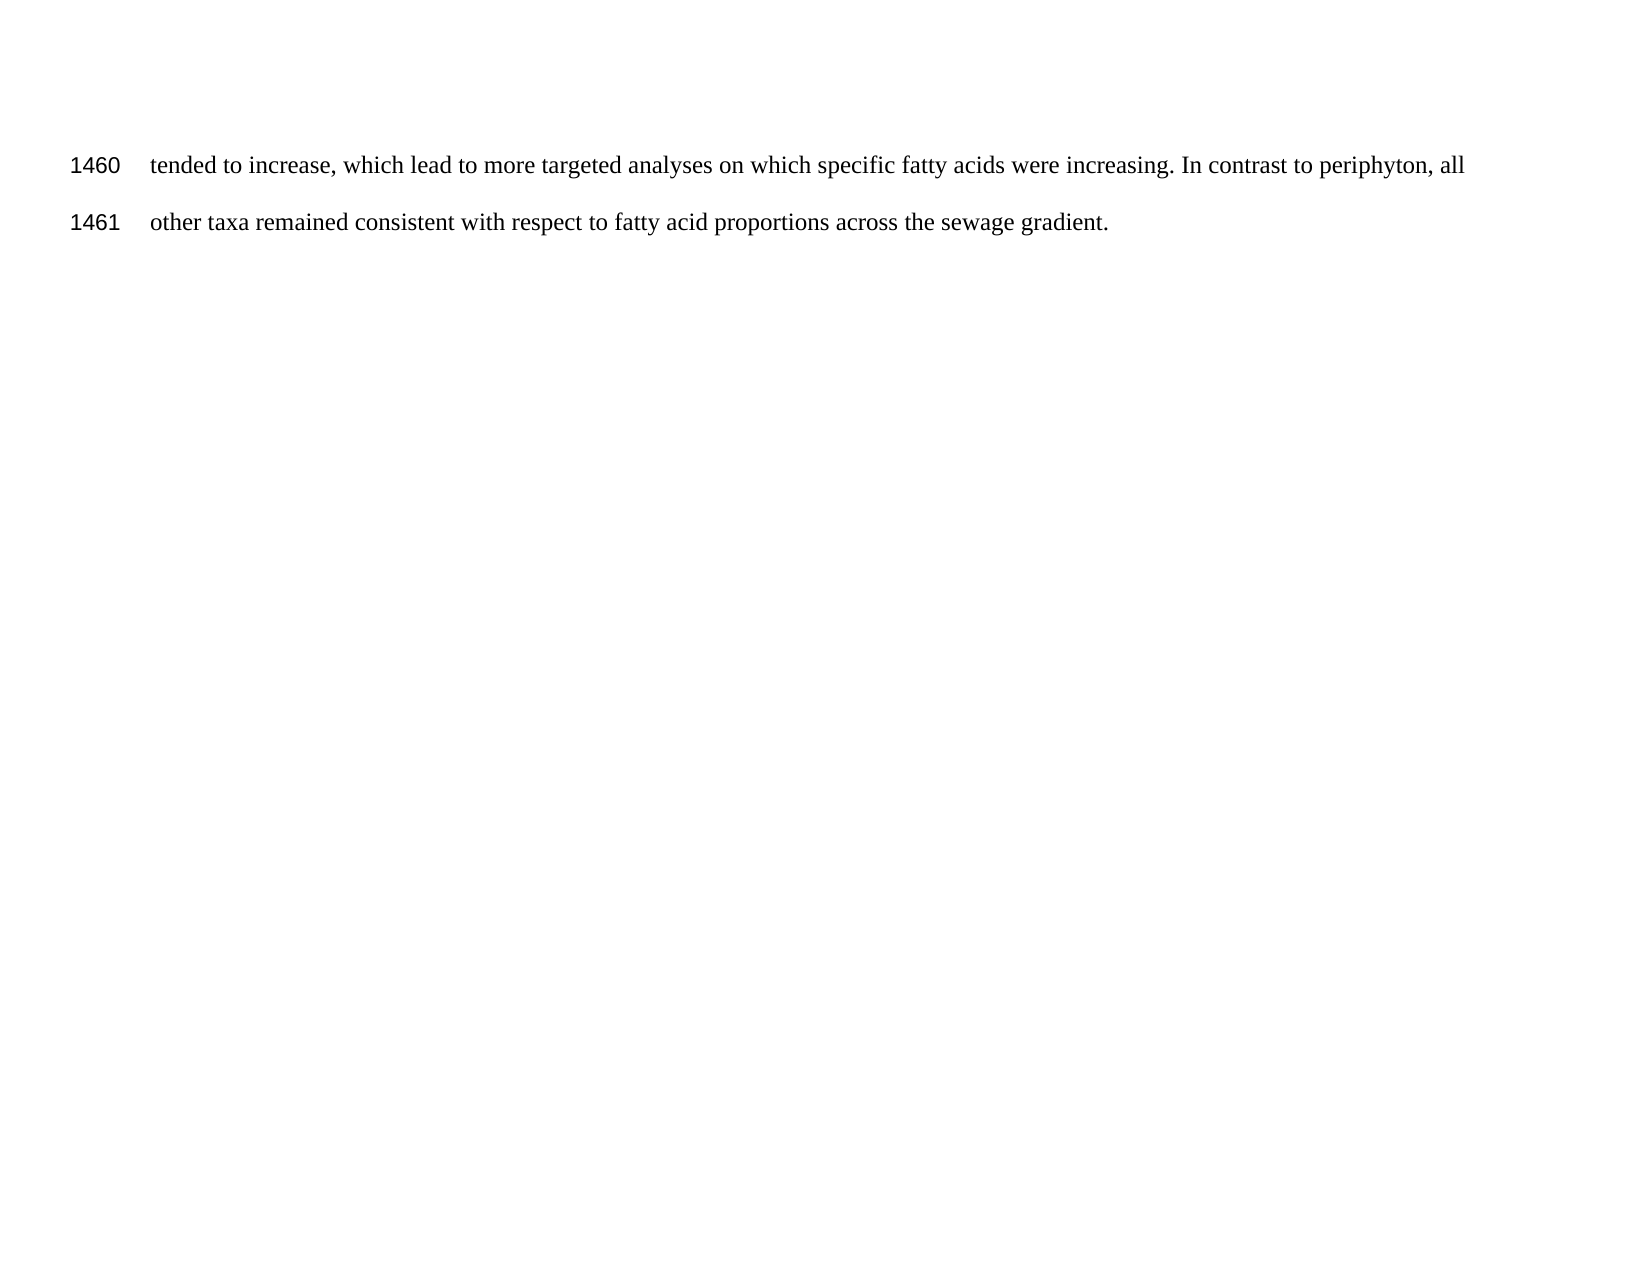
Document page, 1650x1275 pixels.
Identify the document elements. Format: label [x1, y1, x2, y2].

text [150, 150, 1500, 236]
